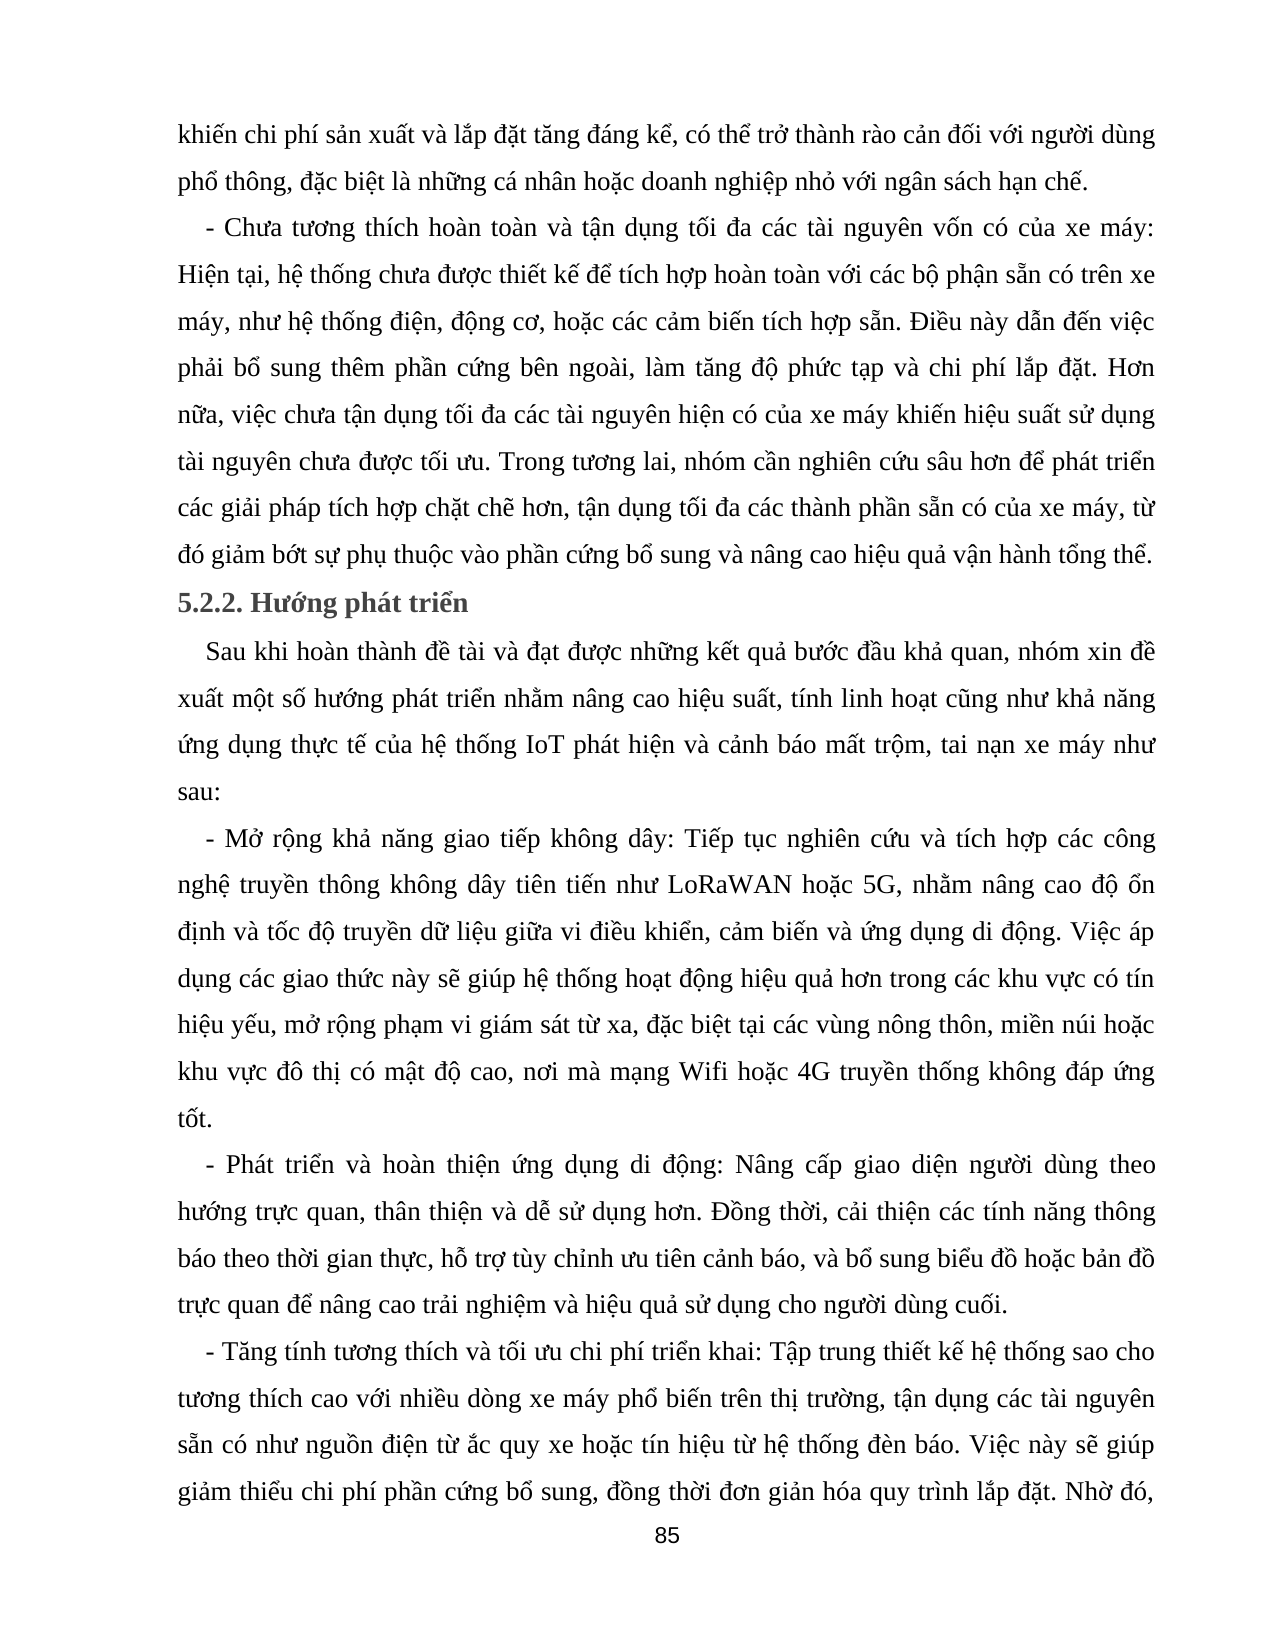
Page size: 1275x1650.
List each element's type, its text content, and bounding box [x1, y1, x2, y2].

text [177, 118, 1157, 196]
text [177, 1335, 1157, 1506]
text - Phát triển và hoàn thiện ứng dụng di động: Nâng cấp giao diện người dùng theo hướng trực quan, thân thiện và dễ sử dụng hơn. Đồng thời, cải thiện các tính năng thông báo theo thời gian thực, hỗ trợ tùy chỉnh ưu tiên cảnh báo, và bổ sung biểu đồ hoặc bản đồ trực quan để nâng cao trải nghiệm và hiệu quả sử dụng cho người dùng cuối. [177, 1148, 1157, 1319]
text - Chưa tương thích hoàn toàn và tận dụng tối đa các tài nguyên vốn có của xe máy: Hiện tại, hệ thống chưa được thiết kế để tích hợp hoàn toàn với các bộ phận sẵn có trên xe máy, như hệ thống điện, động cơ, hoặc các cảm biến tích hợp sẵn. Điều này dẫn đến việc phải bổ sung thêm phần cứng bên ngoài, làm tăng độ phức tạp và chi phí lắp đặt. Hơn nữa, việc chưa tận dụng tối đa các tài nguyên hiện có của xe máy khiến hiệu suất sử dụng tài nguyên chưa được tối ưu. Trong tương lai, nhóm cần nghiên cứu sâu hơn để phát triển các giải pháp tích hợp chặt chẽ hơn, tận dụng tối đa các thành phần sẵn có của xe máy, từ đó giảm bớt sự phụ thuộc vào phần cứng bổ sung và nâng cao hiệu quả vận hành tổng thể. [177, 211, 1157, 569]
subtitle 5.2.2. Hướng phát triển [177, 585, 1157, 618]
text Sau khi hoàn thành đề tài và đạt được những kết quả bước đầu khả quan, nhóm xin đề xuất một số hướng phát triển nhằm nâng cao hiệu suất, tính linh hoạt cũng như khả năng ứng dụng thực tế của hệ thống IoT phát hiện và cảnh báo mất trộm, tai nạn xe máy như sau: [177, 635, 1157, 806]
text - Mở rộng khả năng giao tiếp không dây: Tiếp tục nghiên cứu và tích hợp các công nghệ truyền thông không dây tiên tiến như LoRaWAN hoặc 5G, nhằm nâng cao độ ổn định và tốc độ truyền dữ liệu giữa vi điều khiển, cảm biến và ứng dụng di động. Việc áp dụng các giao thức này sẽ giúp hệ thống hoạt động hiệu quả hơn trong các khu vực có tín hiệu yếu, mở rộng phạm vi giám sát từ xa, đặc biệt tại các vùng nông thôn, miền núi hoặc khu vực đô thị có mật độ cao, nơi mà mạng Wifi hoặc 4G truyền thống không đáp ứng tốt. [177, 822, 1157, 1133]
